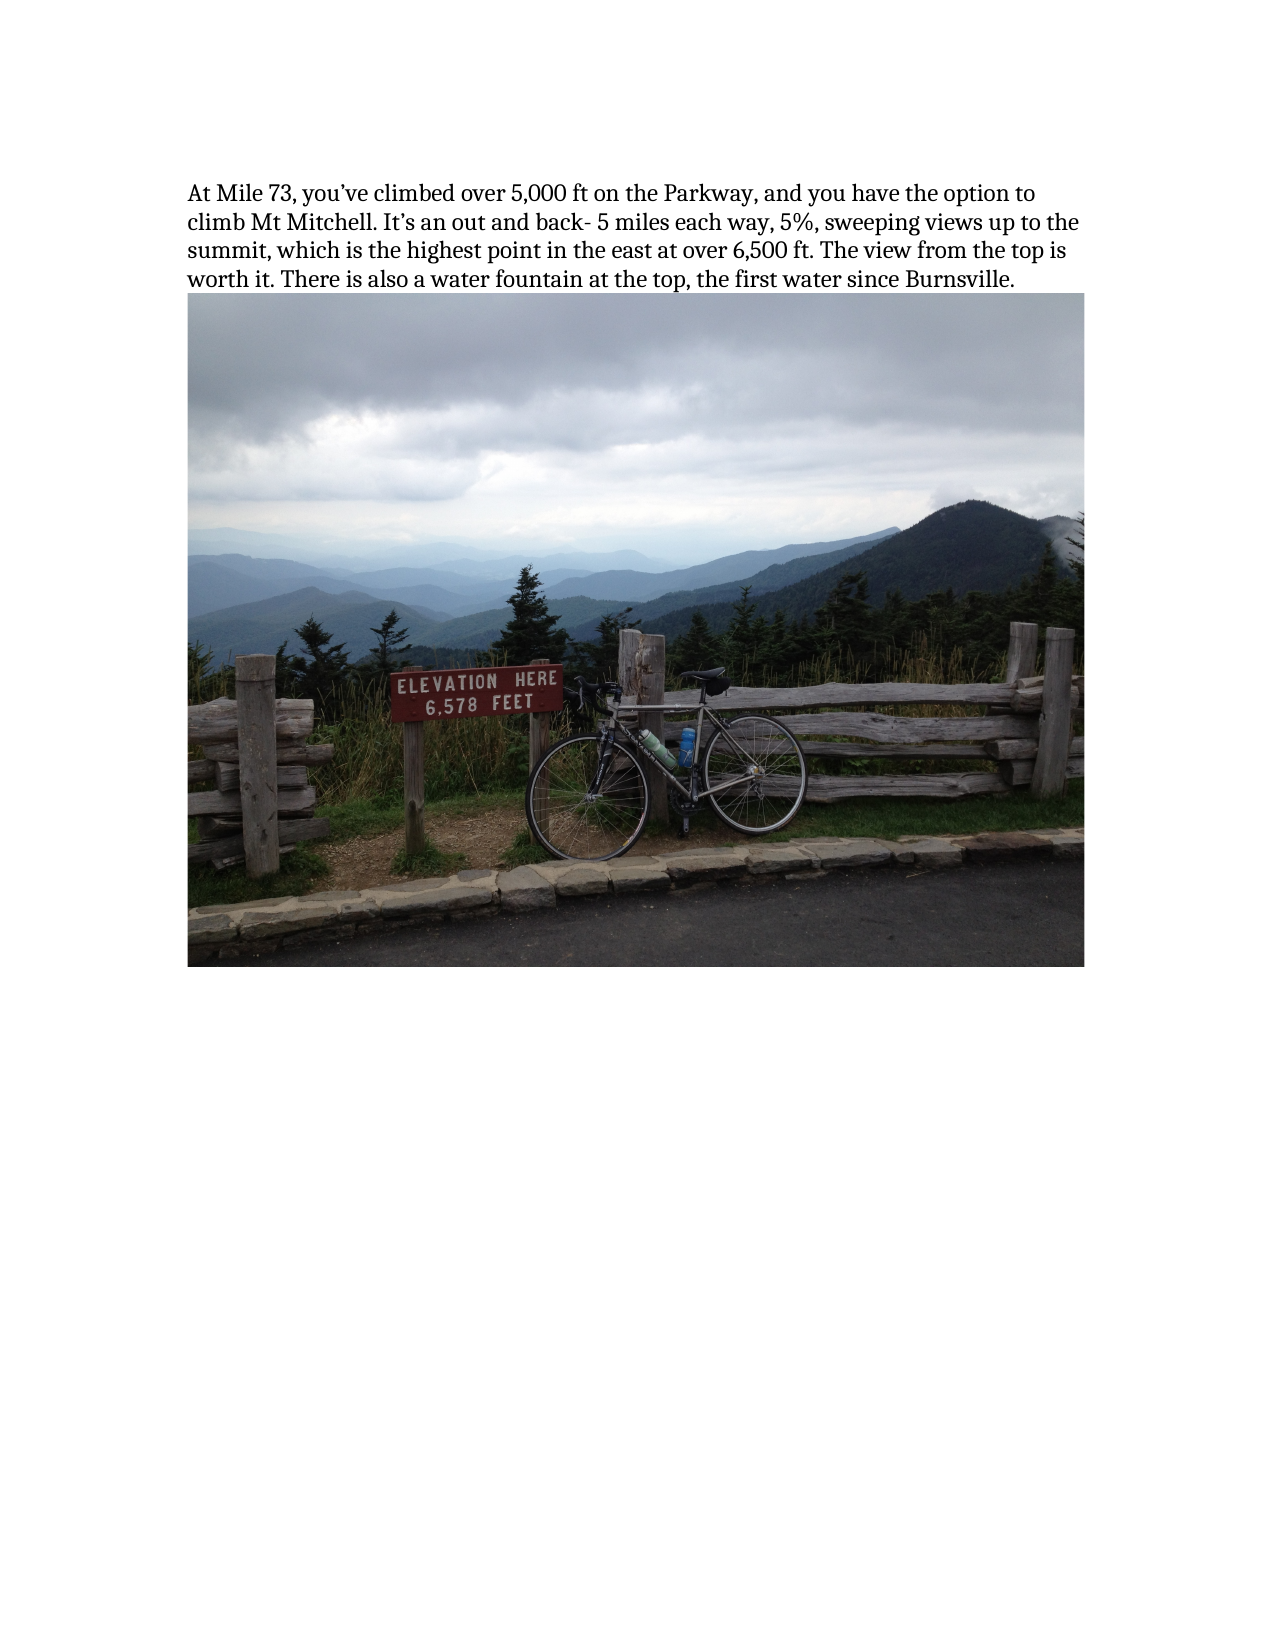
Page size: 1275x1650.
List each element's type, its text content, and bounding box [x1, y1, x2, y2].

picture [187, 293, 1085, 967]
